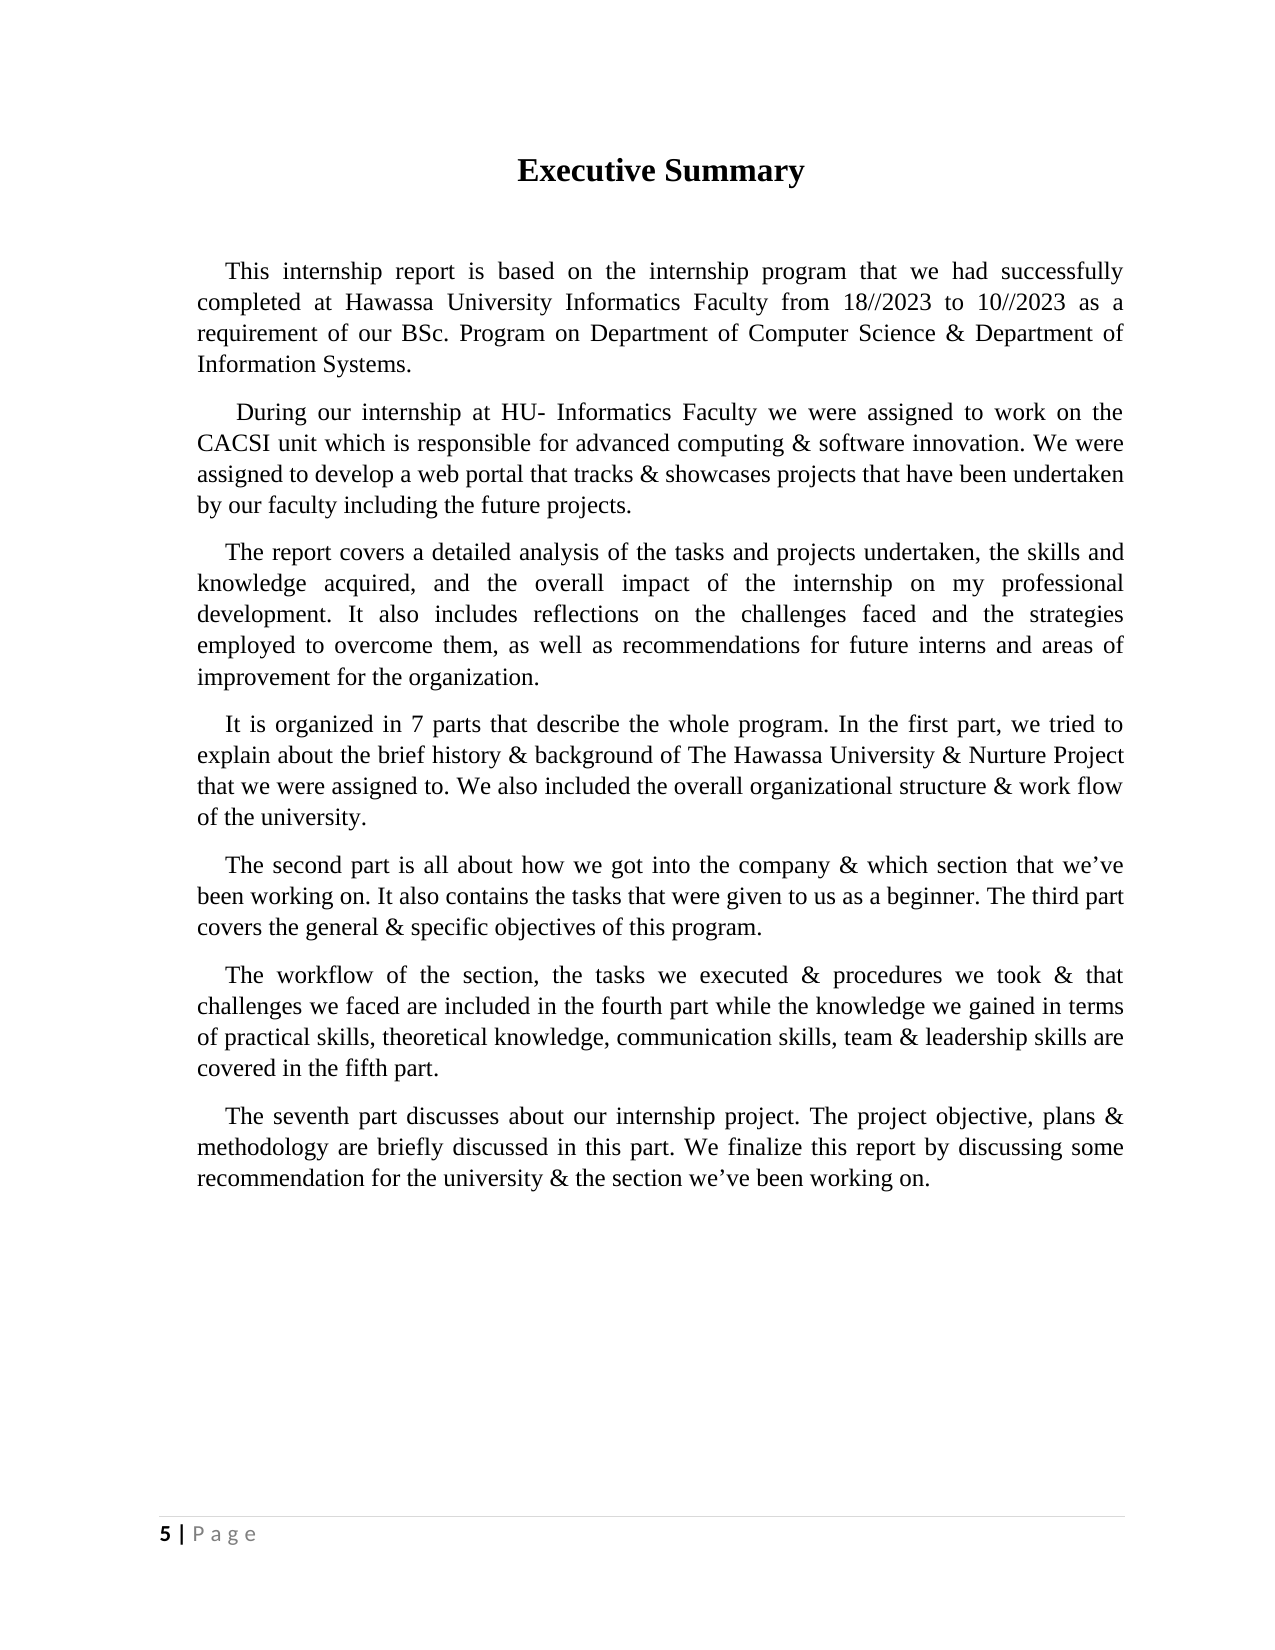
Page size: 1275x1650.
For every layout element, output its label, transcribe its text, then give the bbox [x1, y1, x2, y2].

text The workflow of the section, the tasks we executed & procedures we took & that challenges we faced are included in the fourth part while the knowledge we gained in terms of practical skills, theoretical knowledge, communication skills, team & leadership skills are covered in the fifth part. [197, 960, 1125, 1082]
text This internship report is based on the internship program that we had successfully completed at Hawassa University Informatics Faculty from 18//2023 to 10//2023 as a requirement of our BSc. Program on Department of Computer Science & Department of Information Systems. [197, 256, 1125, 378]
text The report covers a detailed analysis of the tasks and projects undertaken, the skills and knowledge acquired, and the overall impact of the internship on my professional development. It also includes reflections on the challenges faced and the strategies employed to overcome them, as well as recommendations for future interns and areas of improvement for the organization. [197, 537, 1125, 690]
text The second part is all about how we got into the company & which section that we’ve been working on. It also contains the tasks that were given to us as a beginner. The third part covers the general & specific objectives of this program. [197, 850, 1125, 941]
text It is organized in 7 parts that describe the whole program. In the first part, we tried to explain about the brief history & background of The Hawassa University & Nurture Project that we were assigned to. We also included the overall organizational structure & work flow of the university. [197, 709, 1125, 831]
text The seventh part discusses about our internship project. The project objective, plans & methodology are briefly discussed in this part. We finalize this report by discussing some recommendation for the university & the section we’ve been working on. [197, 1101, 1125, 1192]
text Executive Summary [197, 150, 1125, 188]
text During our internship at HU- Informatics Faculty we were assigned to work on the CACSI unit which is responsible for advanced computing & software innovation. We were assigned to develop a web portal that tracks & showcases projects that have been undertaken by our faculty including the future projects. [197, 397, 1125, 518]
